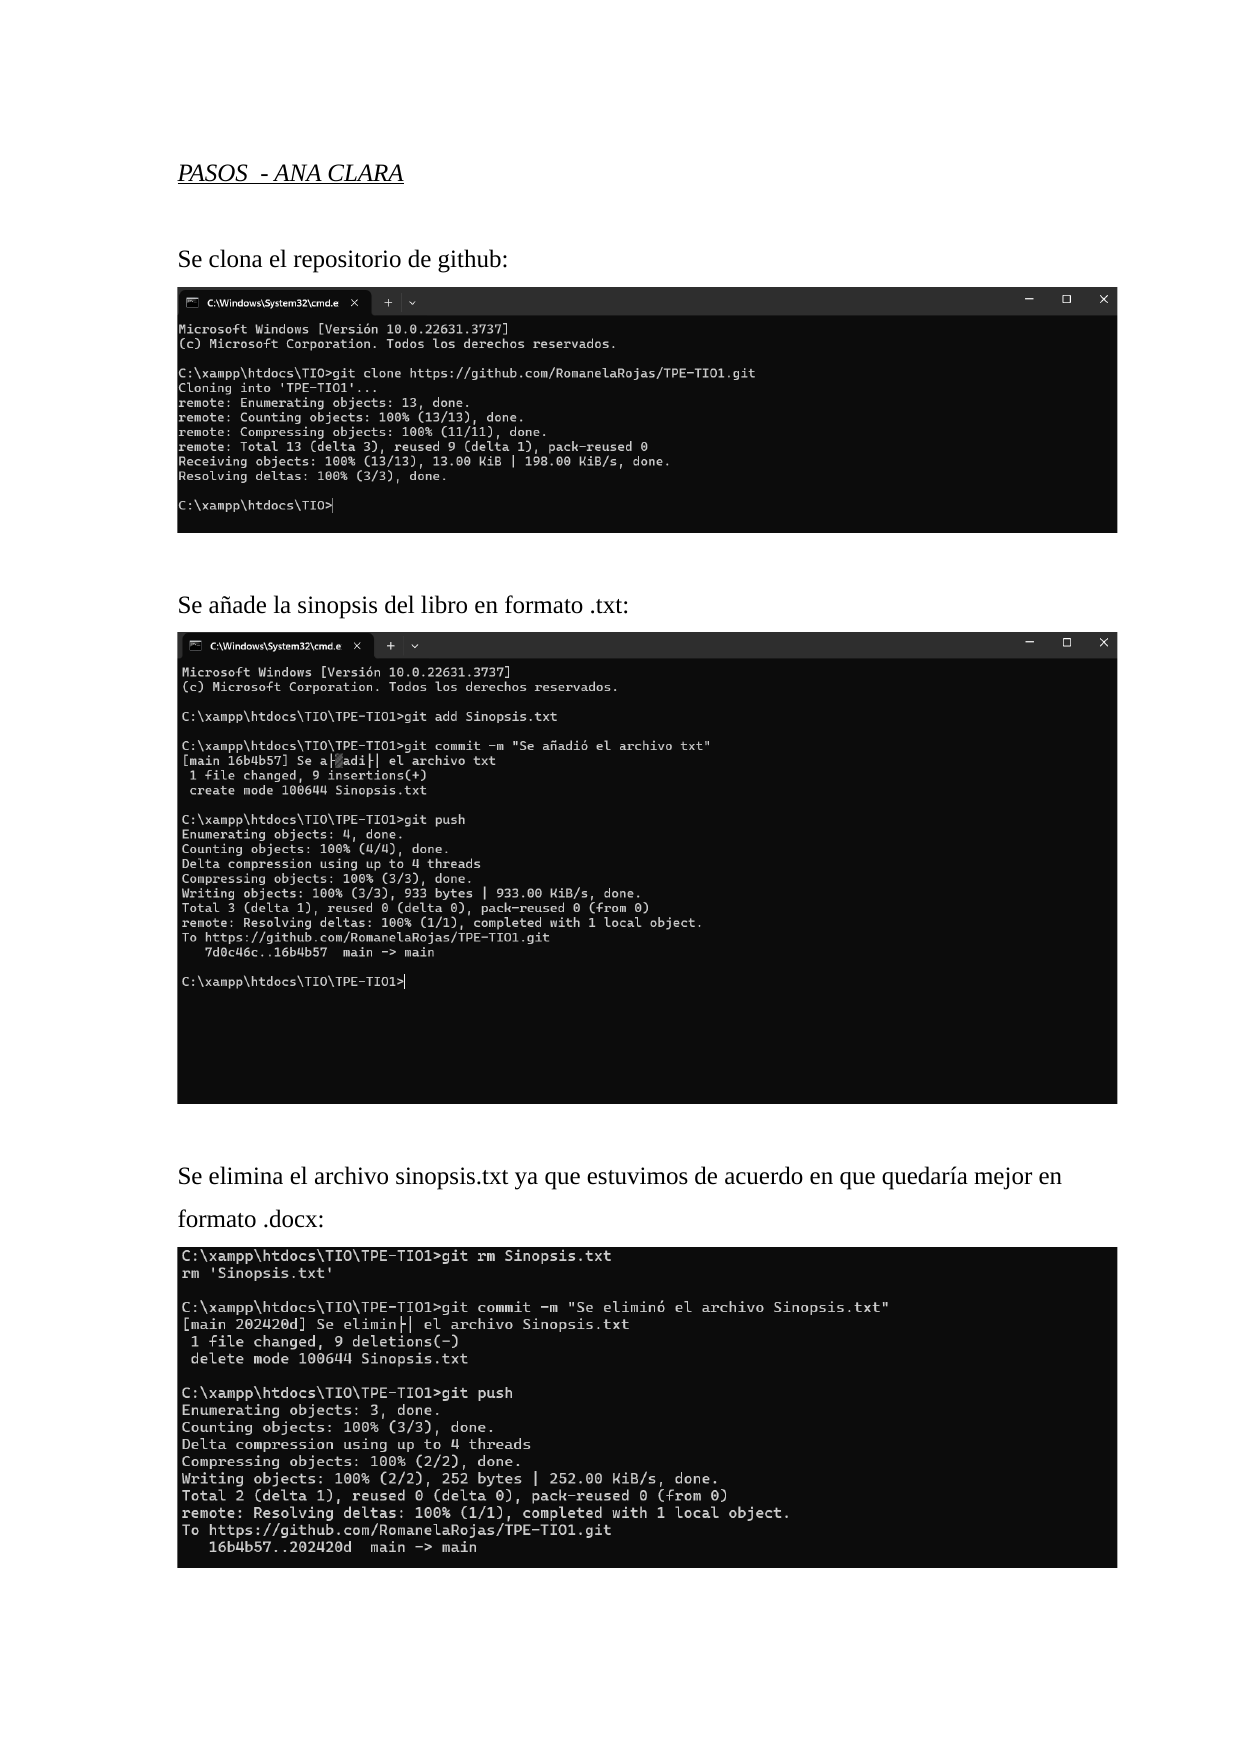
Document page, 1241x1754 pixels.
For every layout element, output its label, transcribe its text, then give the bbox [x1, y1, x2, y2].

text Se añade la sinopsis del libro en formato .txt: [177, 590, 1063, 618]
text Se clona el repositorio de github: [177, 244, 1063, 273]
text Se elimina el archivo sinopsis.txt ya que estuvimos de acuerdo en que quedaría mejor en formato .docx: [177, 1161, 1063, 1233]
picture [177, 632, 1118, 1104]
text PASOS - ANA CLARA [177, 158, 1063, 187]
picture [177, 1247, 1118, 1568]
picture [177, 287, 1118, 533]
